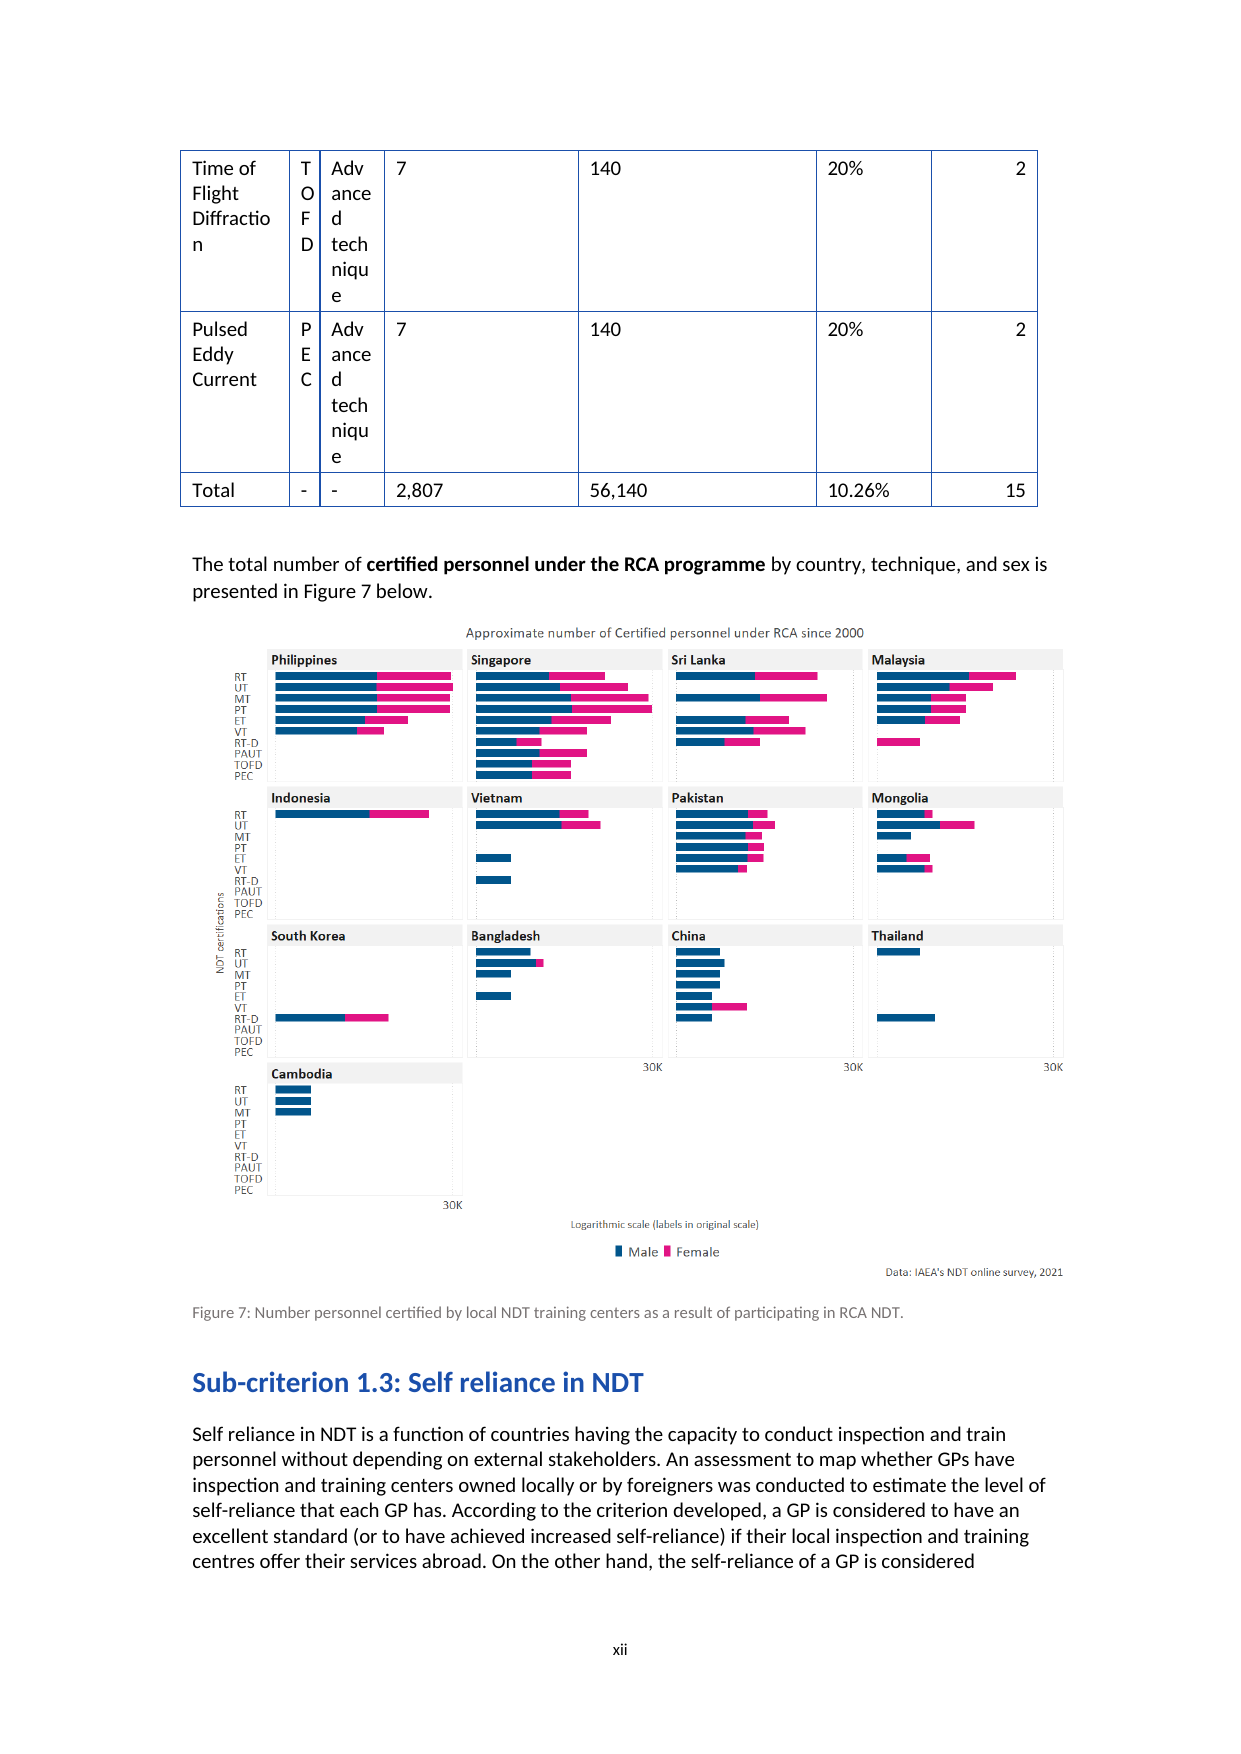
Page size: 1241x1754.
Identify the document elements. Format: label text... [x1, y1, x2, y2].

text The total number of certified personnel under the RCA programme by country, technique, and sex is presented in Figure 7 below. [192, 551, 1048, 604]
table_cell 2,807 [385, 473, 578, 506]
table_cell 20% [817, 151, 931, 311]
table_cell - [290, 473, 319, 506]
table_cell - [321, 473, 384, 506]
picture [210, 622, 1068, 1282]
table_cell Advanced technique [321, 312, 384, 472]
table_cell Pulsed Eddy Current [181, 312, 289, 472]
table_cell 140 [579, 312, 816, 472]
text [192, 1421, 1048, 1574]
table_cell Time of Flight Diffraction [181, 151, 289, 311]
table_cell 56,140 [579, 473, 816, 506]
text Figure 7: Number personnel certified by local NDT training centers as a result of participating in RCA NDT. [192, 1302, 1048, 1322]
table_cell 2 [932, 151, 1037, 311]
table_cell 7 [385, 312, 578, 472]
table_cell TOFD [290, 151, 319, 311]
table_cell PEC [290, 312, 319, 472]
table_cell 140 [579, 151, 816, 311]
table_cell 7 [385, 151, 578, 311]
table_cell 15 [932, 473, 1037, 506]
table_cell 2 [932, 312, 1037, 472]
subtitle Sub-criterion 1.3: Self reliance in NDT [192, 1364, 1048, 1400]
table_cell Advanced technique [321, 151, 384, 311]
table_cell 20% [817, 312, 931, 472]
table_cell Total [181, 473, 289, 506]
table_cell 10.26% [817, 473, 931, 506]
